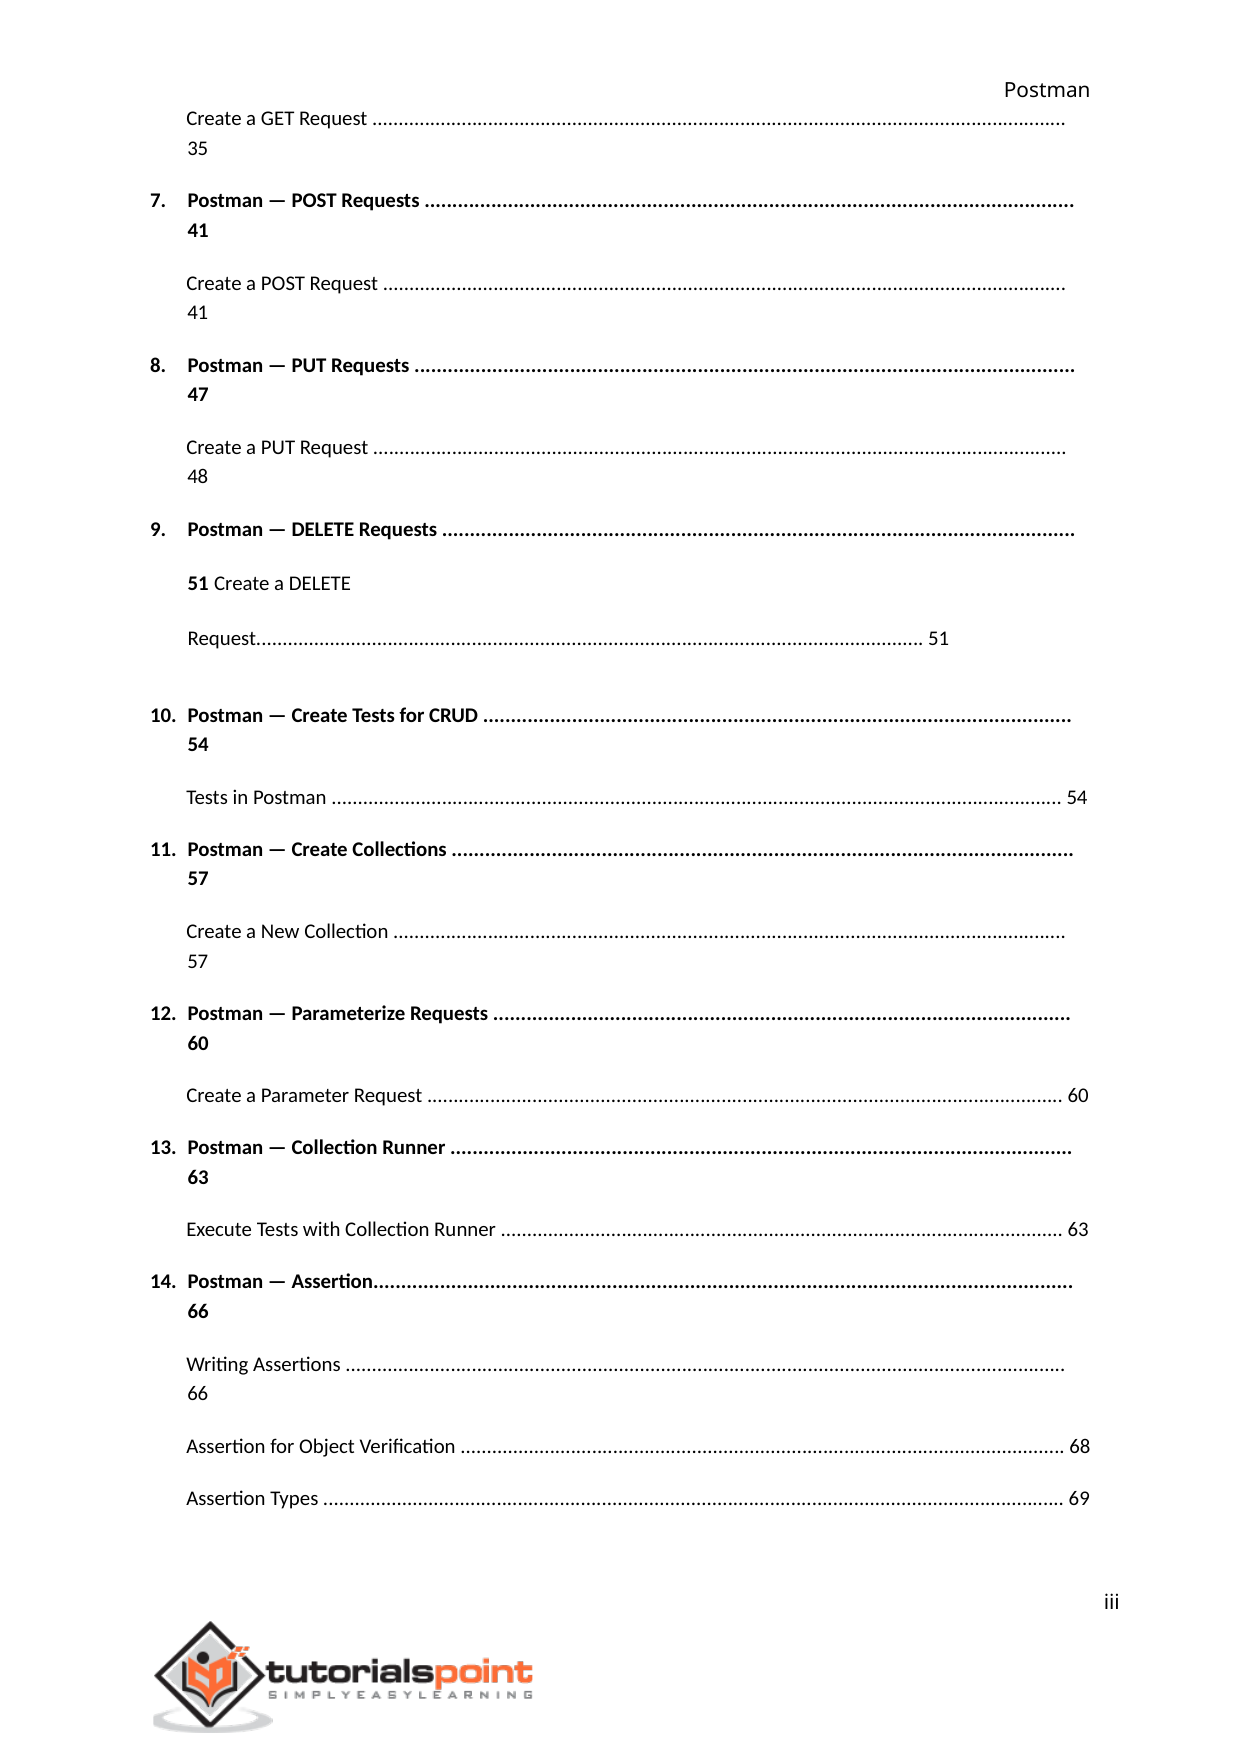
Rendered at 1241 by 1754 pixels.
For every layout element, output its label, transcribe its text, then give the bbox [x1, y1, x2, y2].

list Postman — Assertion.............................................................................................................................. 66 [150, 1269, 1092, 1324]
text Create a POST Request .................................................................................................................................. 41 [186, 270, 1092, 325]
text Assertion for Object Verification ................................................................................................................... 68 [186, 1433, 1092, 1458]
text Tests in Postman ........................................................................................................................................... 54 [186, 784, 1092, 809]
list Postman — Create Tests for CRUD .......................................................................................................... 54 [150, 702, 1092, 757]
picture [153, 1621, 533, 1733]
list Postman — PUT Requests ....................................................................................................................... 47 [150, 352, 1092, 407]
text Assertion Types ............................................................................................................................................. 69 [186, 1485, 1092, 1510]
text Create a Parameter Request ......................................................................................................................... 60 [186, 1082, 1092, 1108]
text Create a PUT Request .................................................................................................................................... 48 [186, 434, 1092, 490]
text Create a GET Request .................................................................................................................................... 35 [186, 105, 1092, 161]
list Postman — POST Requests ..................................................................................................................... 41 [150, 187, 1092, 243]
list Postman — Collection Runner ................................................................................................................ 63 [150, 1134, 1092, 1190]
list Postman — Parameterize Requests ........................................................................................................ 60 [150, 1000, 1092, 1056]
text Create a New Collection ................................................................................................................................ 57 [186, 918, 1092, 974]
list Postman — DELETE Requests .................................................................................................................. 51 Create a DELETE Request............................................................................................................................... 51 [150, 516, 1092, 651]
text Writing Assertions ......................................................................................................................................... 66 [186, 1351, 1092, 1406]
text Execute Tests with Collection Runner ........................................................................................................... 63 [186, 1217, 1092, 1242]
list Postman — Create Collections ................................................................................................................ 57 [150, 836, 1092, 892]
